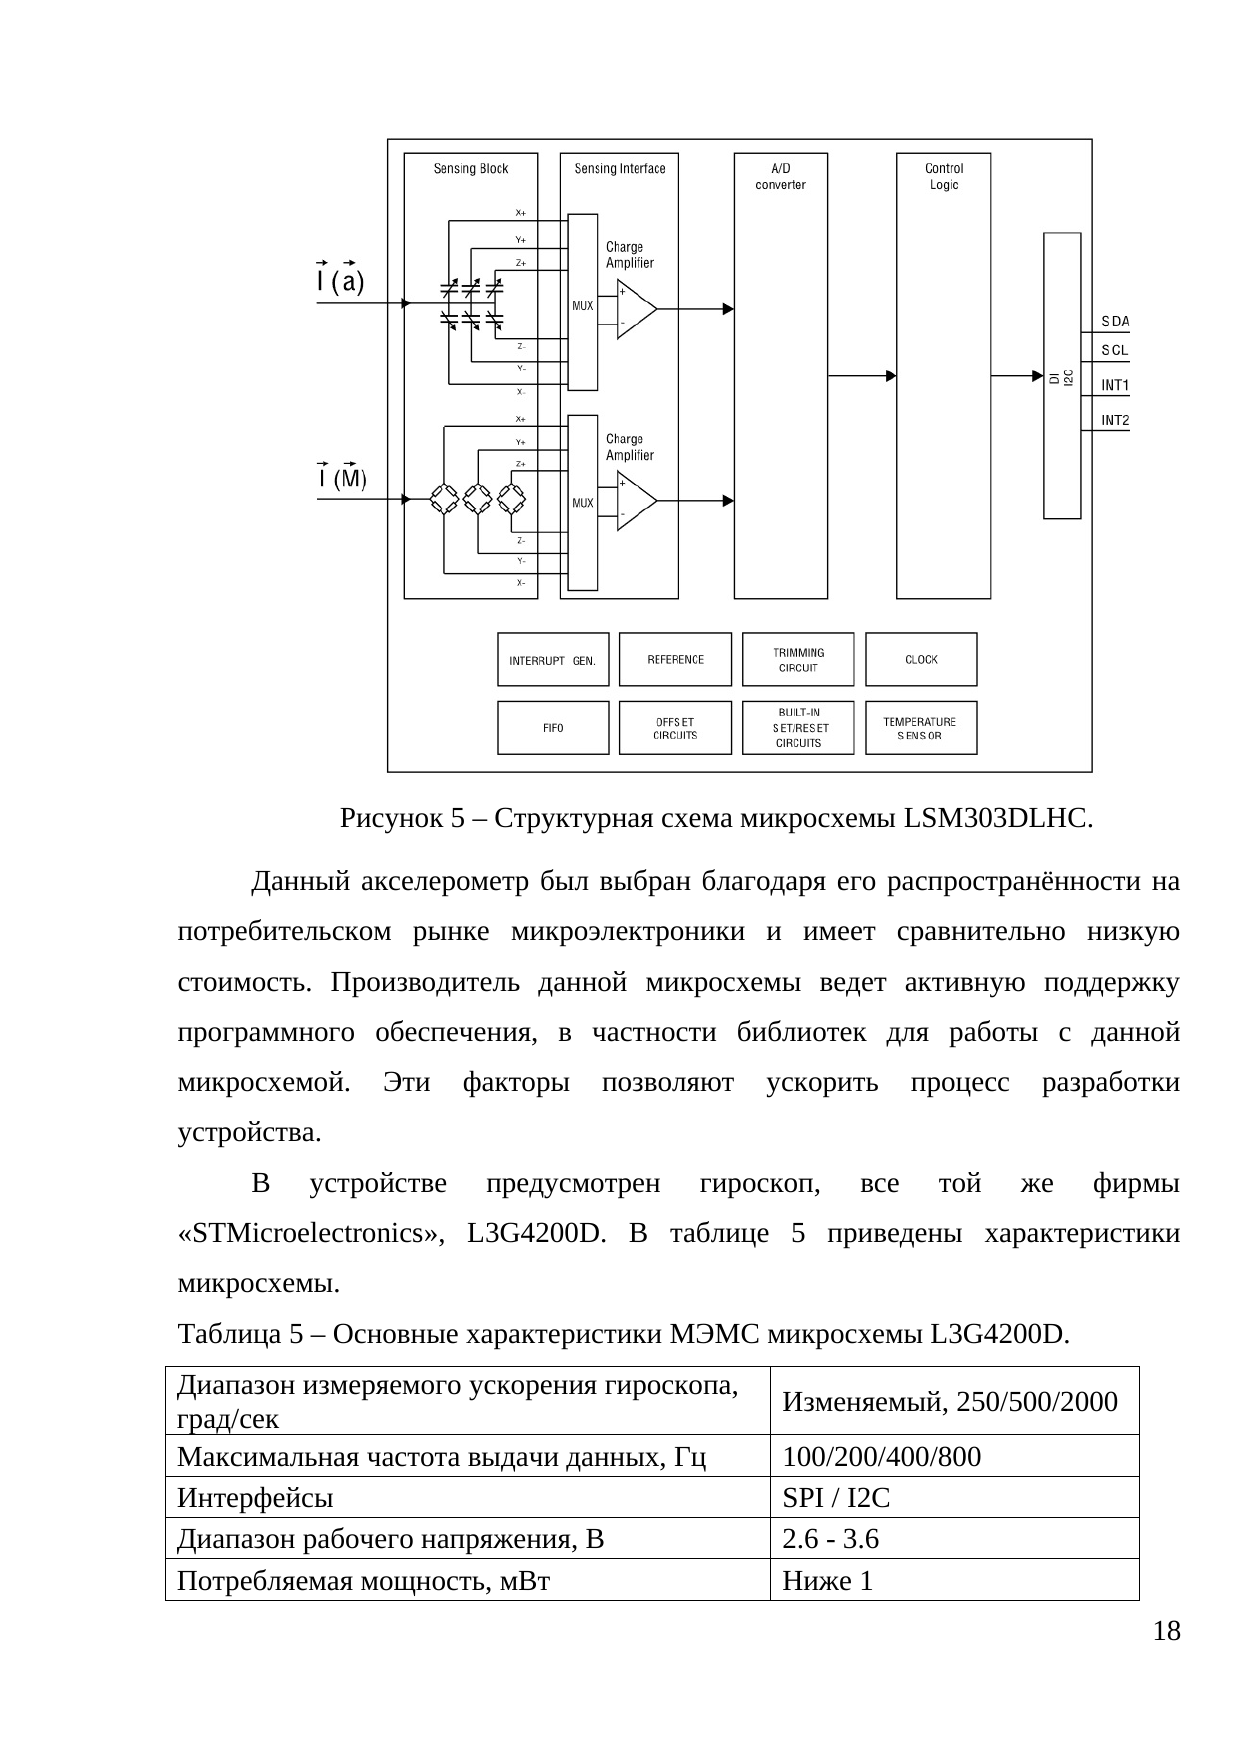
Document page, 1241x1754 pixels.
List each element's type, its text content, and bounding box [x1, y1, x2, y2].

table_cell Интерфейсы [166, 1477, 770, 1517]
text Данный акселерометр был выбран благодаря его распространённости на потребительском рынке микроэлектроники и имеет сравнительно низкую стоимость. Производитель данной микросхемы ведет активную поддержку программного обеспечения, в частности библиотек для работы с данной микросхемой. Эти факторы позволяют ускорить процесс разработки устройства. [177, 863, 1181, 1148]
table_cell Потребляемая мощность, мВт [166, 1559, 770, 1600]
table_header Диапазон измеряемого ускорения гироскопа, град/сек [166, 1367, 770, 1434]
table_cell Максимальная частота выдачи данных, Гц [166, 1435, 770, 1476]
text Рисунок 5 – Структурная схема микросхемы LSM303DLHC. [177, 800, 1181, 834]
table_header Изменяемый, 250/500/2000 [771, 1367, 1139, 1434]
table_cell Диапазон рабочего напряжения, В [166, 1518, 770, 1558]
text В устройстве предусмотрен гироскоп, все той же фирмы «STMicroelectronics», L3G4200D. В таблице 5 приведены характеристики микросхемы. [177, 1165, 1181, 1299]
picture [285, 118, 1148, 784]
table_cell 2.6 - 3.6 [771, 1518, 1139, 1558]
table_cell 100/200/400/800 [771, 1435, 1139, 1476]
text Таблица 5 – Основные характеристики МЭМС микросхемы L3G4200D. [177, 1316, 1181, 1349]
table_cell Ниже 1 [771, 1559, 1139, 1600]
table_cell SPI / I2C [771, 1477, 1139, 1517]
